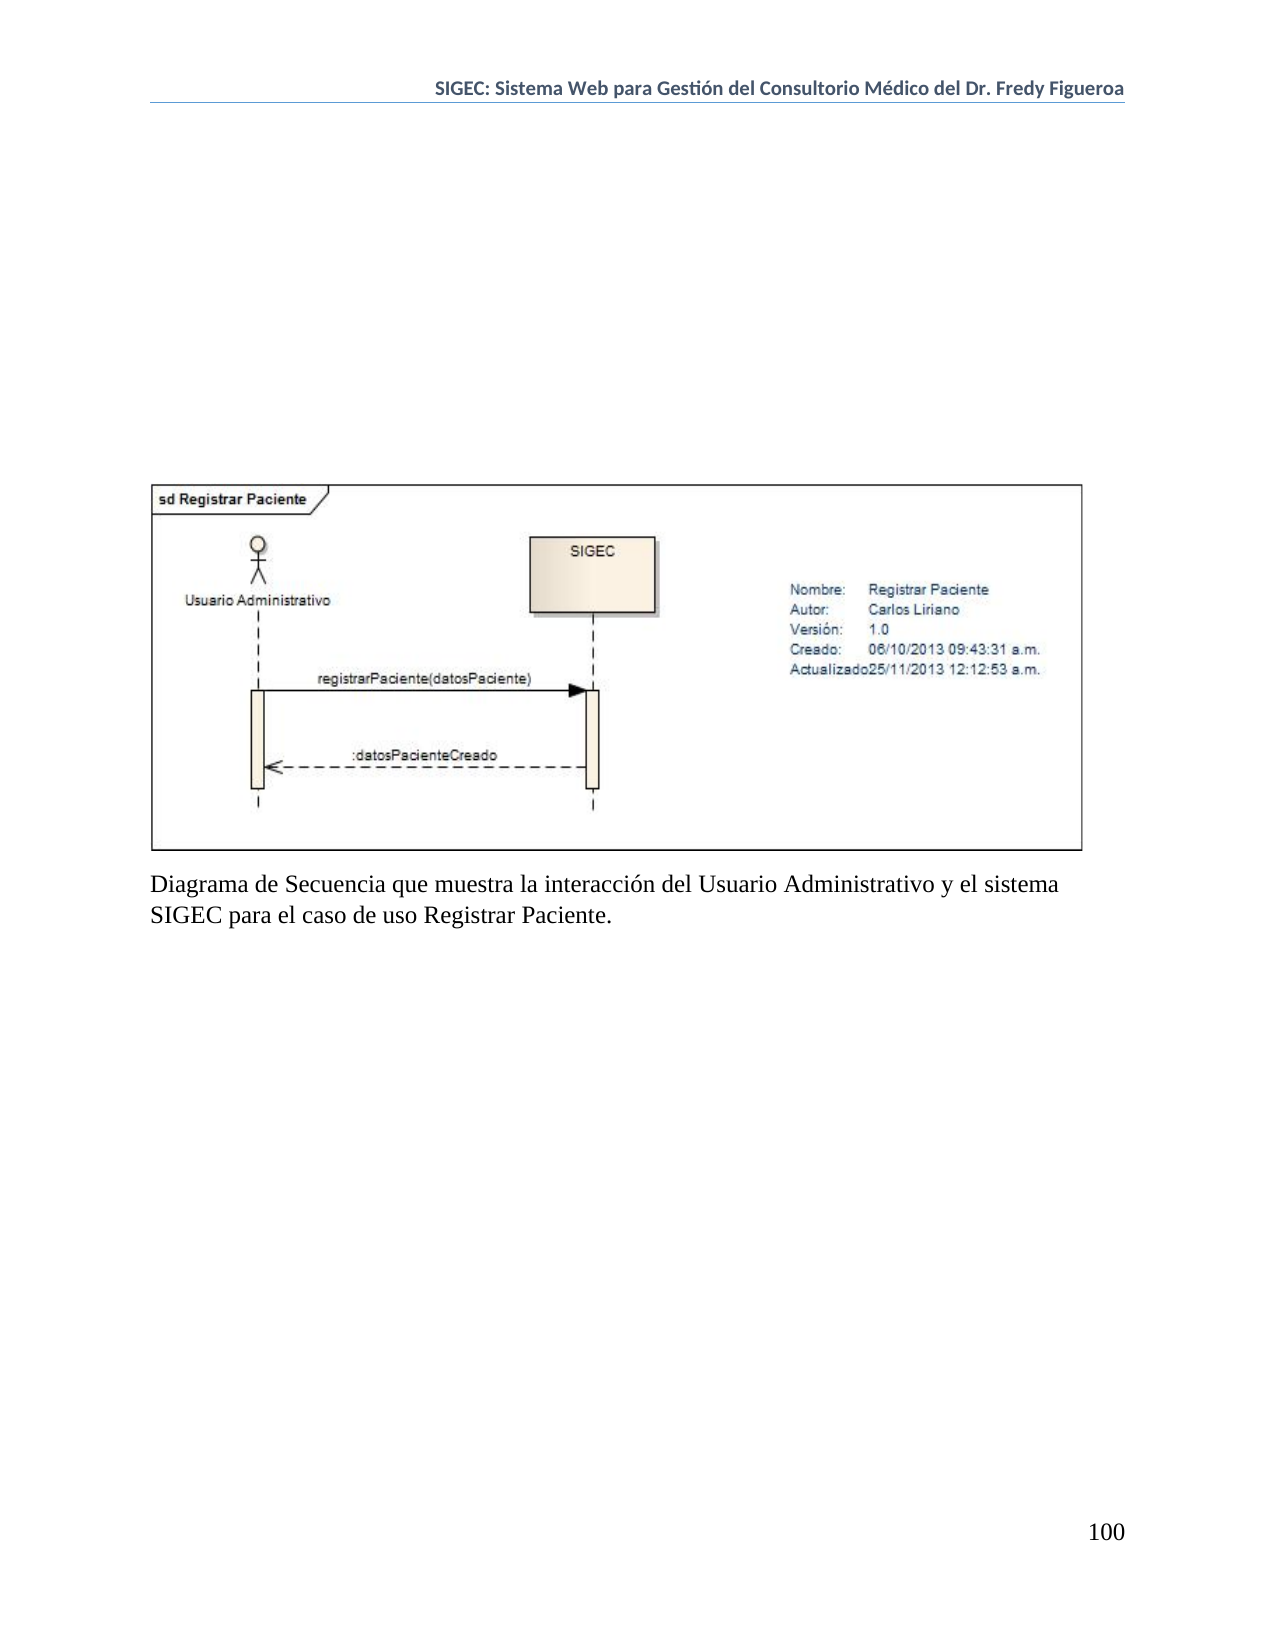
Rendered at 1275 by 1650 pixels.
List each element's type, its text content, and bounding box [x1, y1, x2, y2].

picture [150, 483, 1083, 851]
text Diagrama de Secuencia que muestra la interacción del Usuario Administrativo y el sistema SIGEC para el caso de uso Registrar Paciente. [150, 869, 1125, 929]
